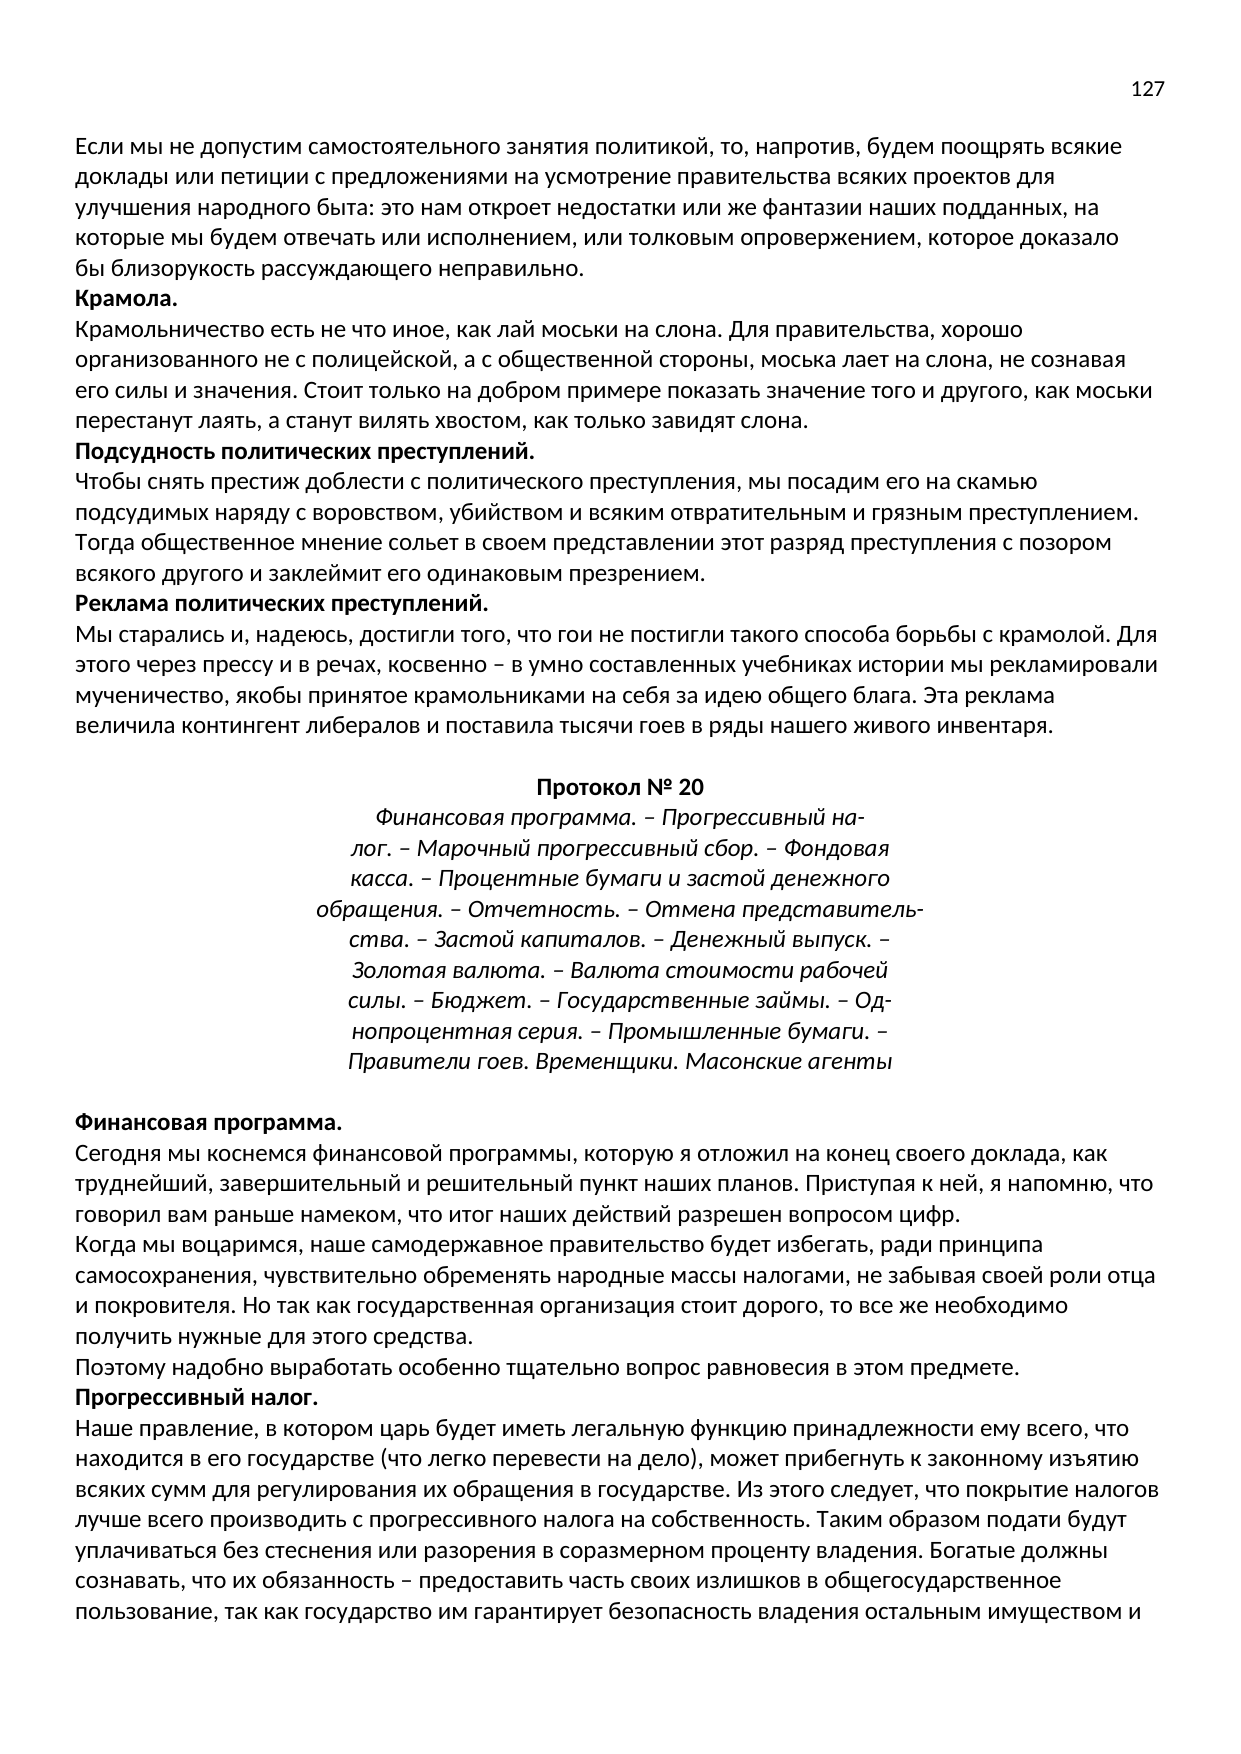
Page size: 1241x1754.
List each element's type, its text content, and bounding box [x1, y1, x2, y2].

text Реклама политических преступлений. [75, 588, 1165, 618]
text Финансовая программа. – Прогрессивный на- [75, 801, 1165, 832]
text Правители гоев. Временщики. Масонские агенты [75, 1045, 1165, 1076]
text Когда мы воцаримся, наше самодержавное правительство будет избегать, ради принципа самосохранения, чувствительно обременять народные массы налогами, не забывая своей роли отца и покровителя. Но так как государственная организация стоит дорого, то все же необходимо получить нужные для этого средства. [75, 1228, 1165, 1351]
text лог. – Марочный прогрессивный сбор. – Фондовая [75, 832, 1165, 862]
text ства. – Застой капиталов. – Денежный выпуск. – [75, 923, 1165, 954]
text мученичество, якобы принятое крамольниками на себя за идею общего блага. Эта реклама величила контингент либералов и поставила тысячи гоев в ряды нашего живого инвентаря. [75, 679, 1165, 740]
text Протокол № 20 [75, 771, 1165, 801]
text Подсудность политических преступлений. [75, 435, 1165, 466]
text обращения. – Отчетность. – Отмена представитель- [75, 893, 1165, 923]
text Финансовая программа. [75, 1106, 1165, 1137]
text Если мы не допустим самостоятельного занятия политикой, то, напротив, будем поощрять всякие доклады или петиции с предложениями на усмотрение правительства всяких проектов для улучшения народного быта: это нам откроет недостатки или же фантазии наших подданных, на которые мы будем отвечать или исполнением, или толковым опровержением, которое доказало [75, 130, 1165, 252]
text касса. – Процентные бумаги и застой денежного [75, 862, 1165, 893]
text Мы старались и, надеюсь, достигли того, что гои не постигли такого способа борьбы с крамолой. Для этого через прессу и в речах, косвенно – в умно составленных учебниках истории мы рекламировали [75, 618, 1165, 679]
text Золотая валюта. – Валюта стоимости рабочей [75, 954, 1165, 984]
text Крамола. [75, 282, 1165, 313]
text Сегодня мы коснемся финансовой программы, которую я отложил на конец своего доклада, как труднейший, завершительный и решительный пункт наших планов. Приступая к ней, я напомню, что говорил вам раньше намеком, что итог наших действий разрешен вопросом цифр. [75, 1137, 1165, 1228]
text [75, 1412, 1165, 1625]
text Крамольничество есть не что иное, как лай моськи на слона. Для правительства, хорошо организованного не с полицейской, а с общественной стороны, моська лает на слона, не сознавая его силы и значения. Стоит только на добром примере показать значение того и другого, как моськи перестанут лаять, а станут вилять хвостом, как только завидят слона. [75, 313, 1165, 435]
text силы. – Бюджет. – Государственные займы. – Од- [75, 984, 1165, 1015]
text нопроцентная серия. – Промышленные бумаги. – [75, 1015, 1165, 1045]
text Прогрессивный налог. [75, 1381, 1165, 1412]
text Поэтому надобно выработать особенно тщательно вопрос равновесия в этом предмете. [75, 1351, 1165, 1381]
text бы близорукость рассуждающего неправильно. [75, 252, 1165, 282]
text Чтобы снять престиж доблести с политического преступления, мы посадим его на скамью подсудимых наряду с воровством, убийством и всяким отвратительным и грязным преступлением. Тогда общественное мнение сольет в своем представлении этот разряд преступления с позором всякого другого и заклеймит его одинаковым презрением. [75, 466, 1165, 588]
